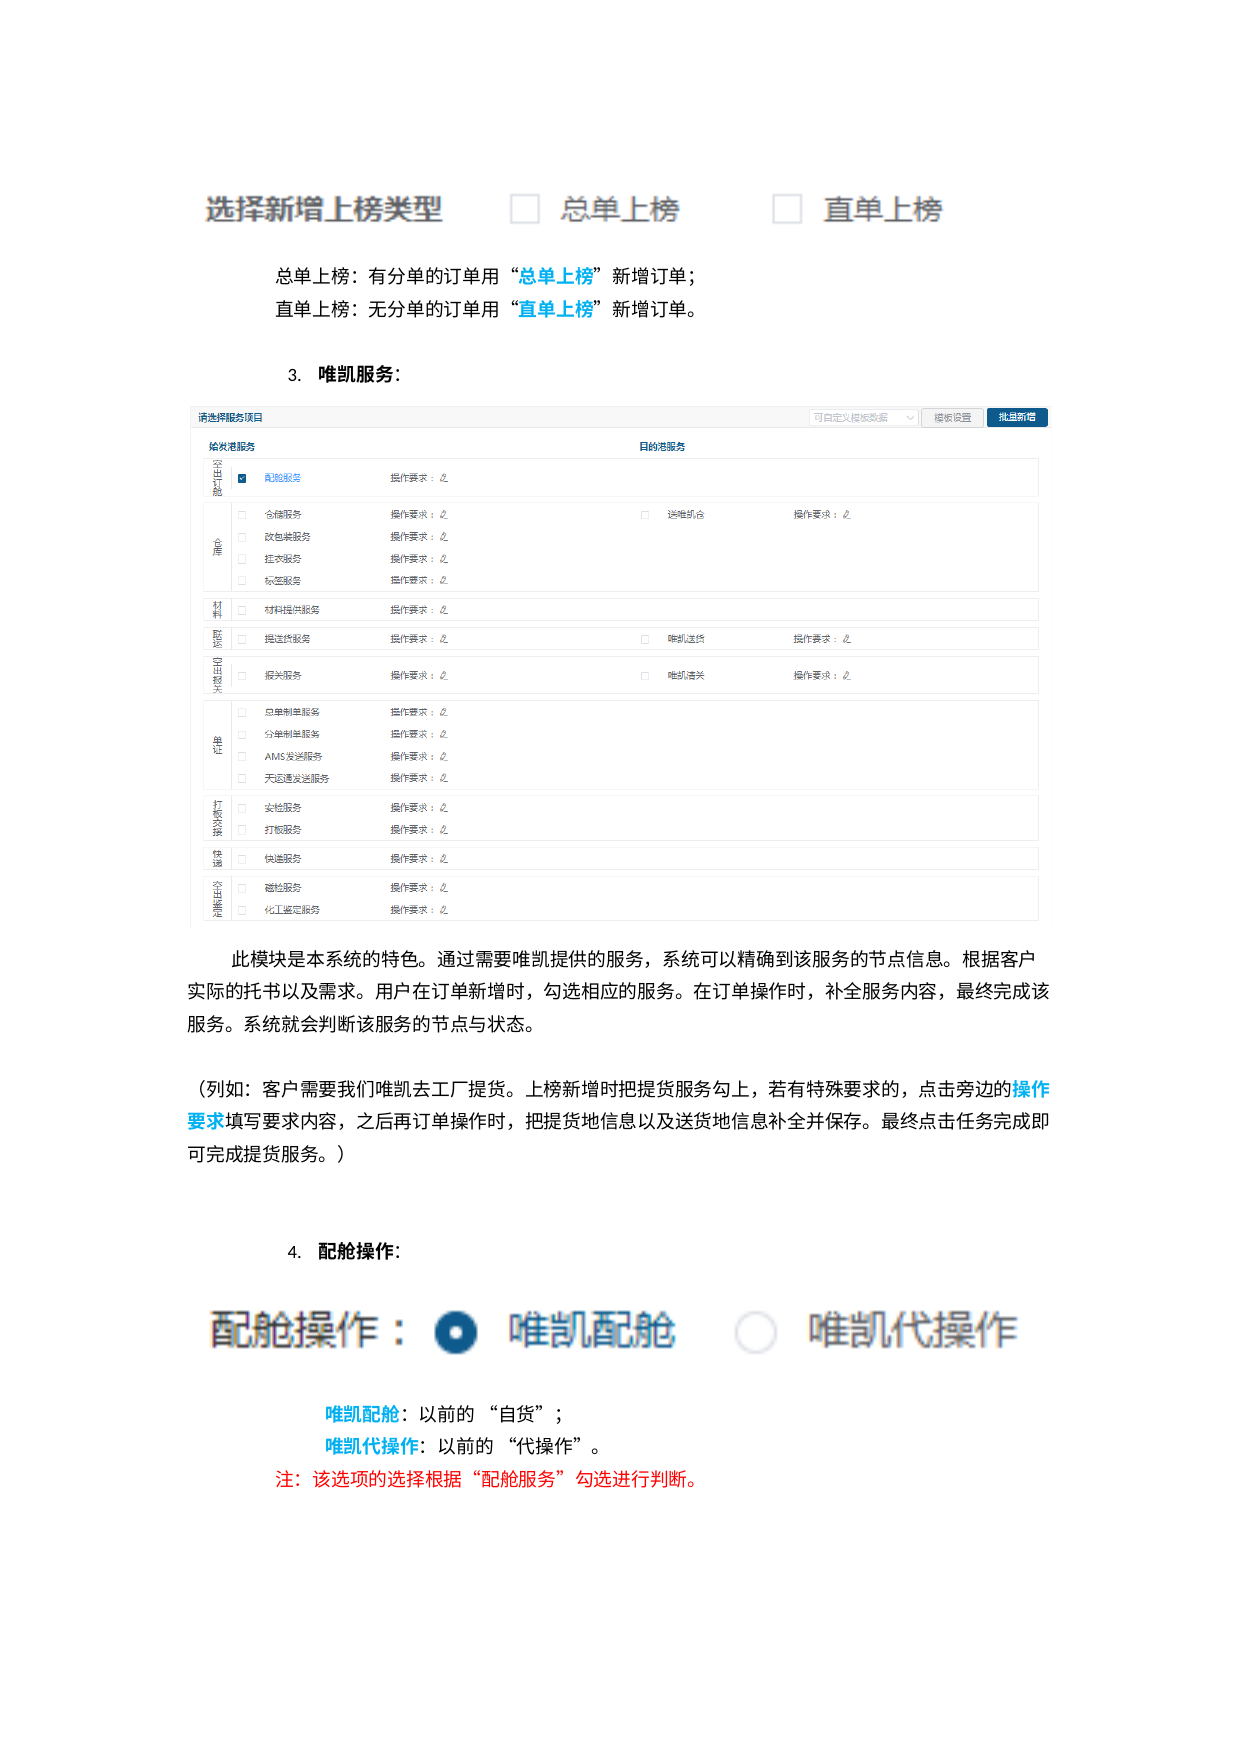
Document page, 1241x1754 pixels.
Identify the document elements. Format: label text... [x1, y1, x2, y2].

list 总单上榜：有分单的订单用“总单上榜”新增订单； [187, 259, 1053, 292]
list 此模块是本系统的特色。通过需要唯凯提供的服务，系统可以精确到该服务的节点信息。根据客户实际的托书以及需求。用户在订单新增时，勾选相应的服务。在订单操作时，补全服务内容，最终完成该服务。系统就会判断该服务的节点与状态。 [187, 942, 1053, 1039]
picture [187, 1279, 1117, 1385]
picture [187, 167, 1010, 254]
list （列如：客户需要我们唯凯去工厂提货。上榜新增时把提货服务勾上，若有特殊要求的，点击旁边的操作要求填写要求内容，之后再订单操作时，把提货地信息以及送货地信息补全并保存。最终点击任务完成即可完成提货服务。） [187, 1072, 1053, 1169]
list 注：该选项的选择根据“配舱服务”勾选进行判断。 [187, 1462, 1053, 1494]
list 唯凯配舱：以前的 “自货”； [325, 1397, 1053, 1429]
picture [187, 403, 1052, 928]
list 直单上榜：无分单的订单用“直单上榜”新增订单。 [187, 292, 1053, 324]
list 配舱操作： [237, 1234, 1053, 1267]
list 唯凯服务： [237, 357, 1053, 389]
list 唯凯代操作：以前的 “代操作”。 [325, 1429, 1053, 1462]
